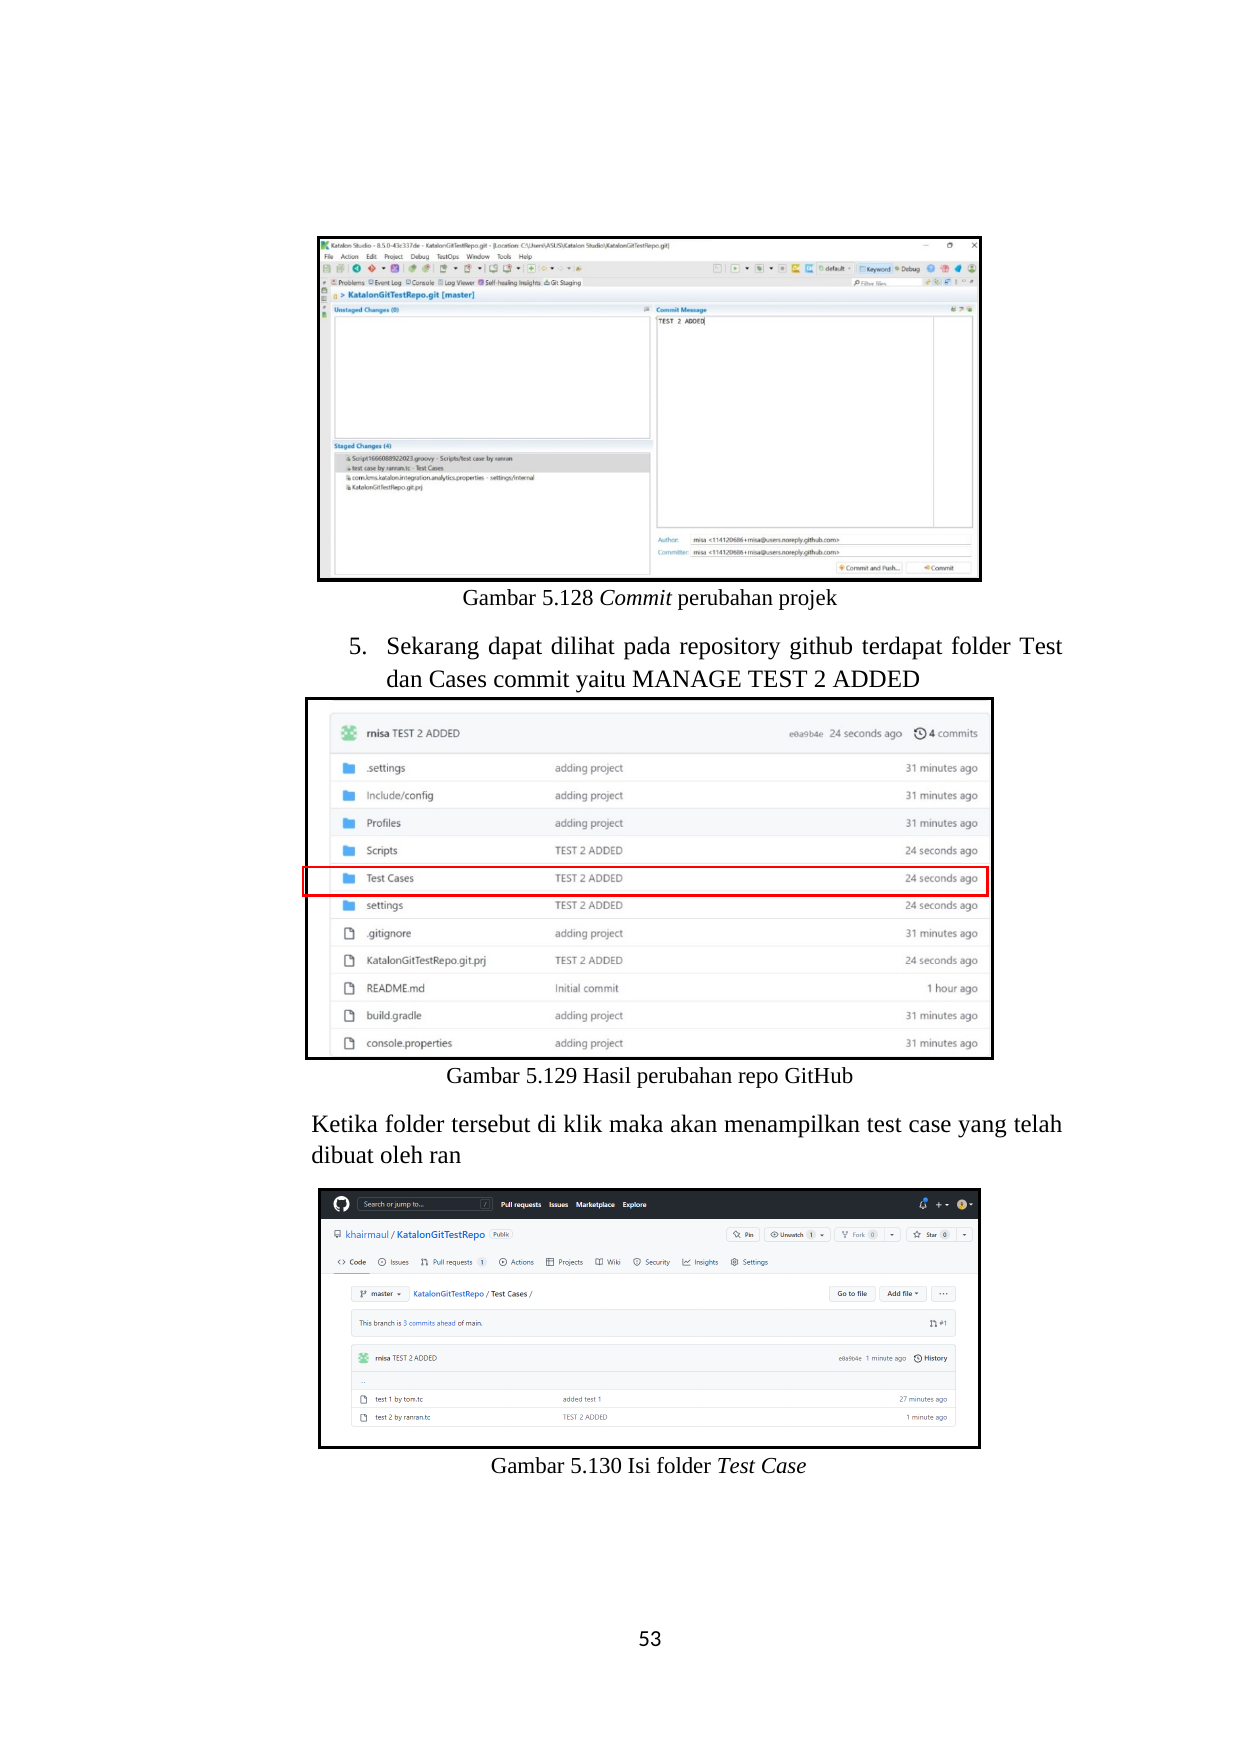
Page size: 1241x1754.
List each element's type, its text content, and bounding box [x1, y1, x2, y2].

picture [321, 1191, 978, 1446]
picture [308, 700, 991, 1057]
text Gambar 5.24 Hasil perubahan repo GitHub [236, 1062, 1063, 1088]
text Ketika folder tersebut di klik maka akan menampilkan test case yang telah dibuat oleh ran [311, 1109, 1063, 1169]
list Sekarang dapat dilihat pada repository github terdapat folder Test dan Cases commit yaitu MANAGE TEST 2 ADDED [349, 631, 1063, 693]
text Gambar 5.25 Isi folder Test Case [236, 1452, 1063, 1478]
text Gambar 5.23 Commit perubahan projek [236, 584, 1063, 610]
picture [320, 239, 979, 578]
picture [308, 868, 986, 894]
